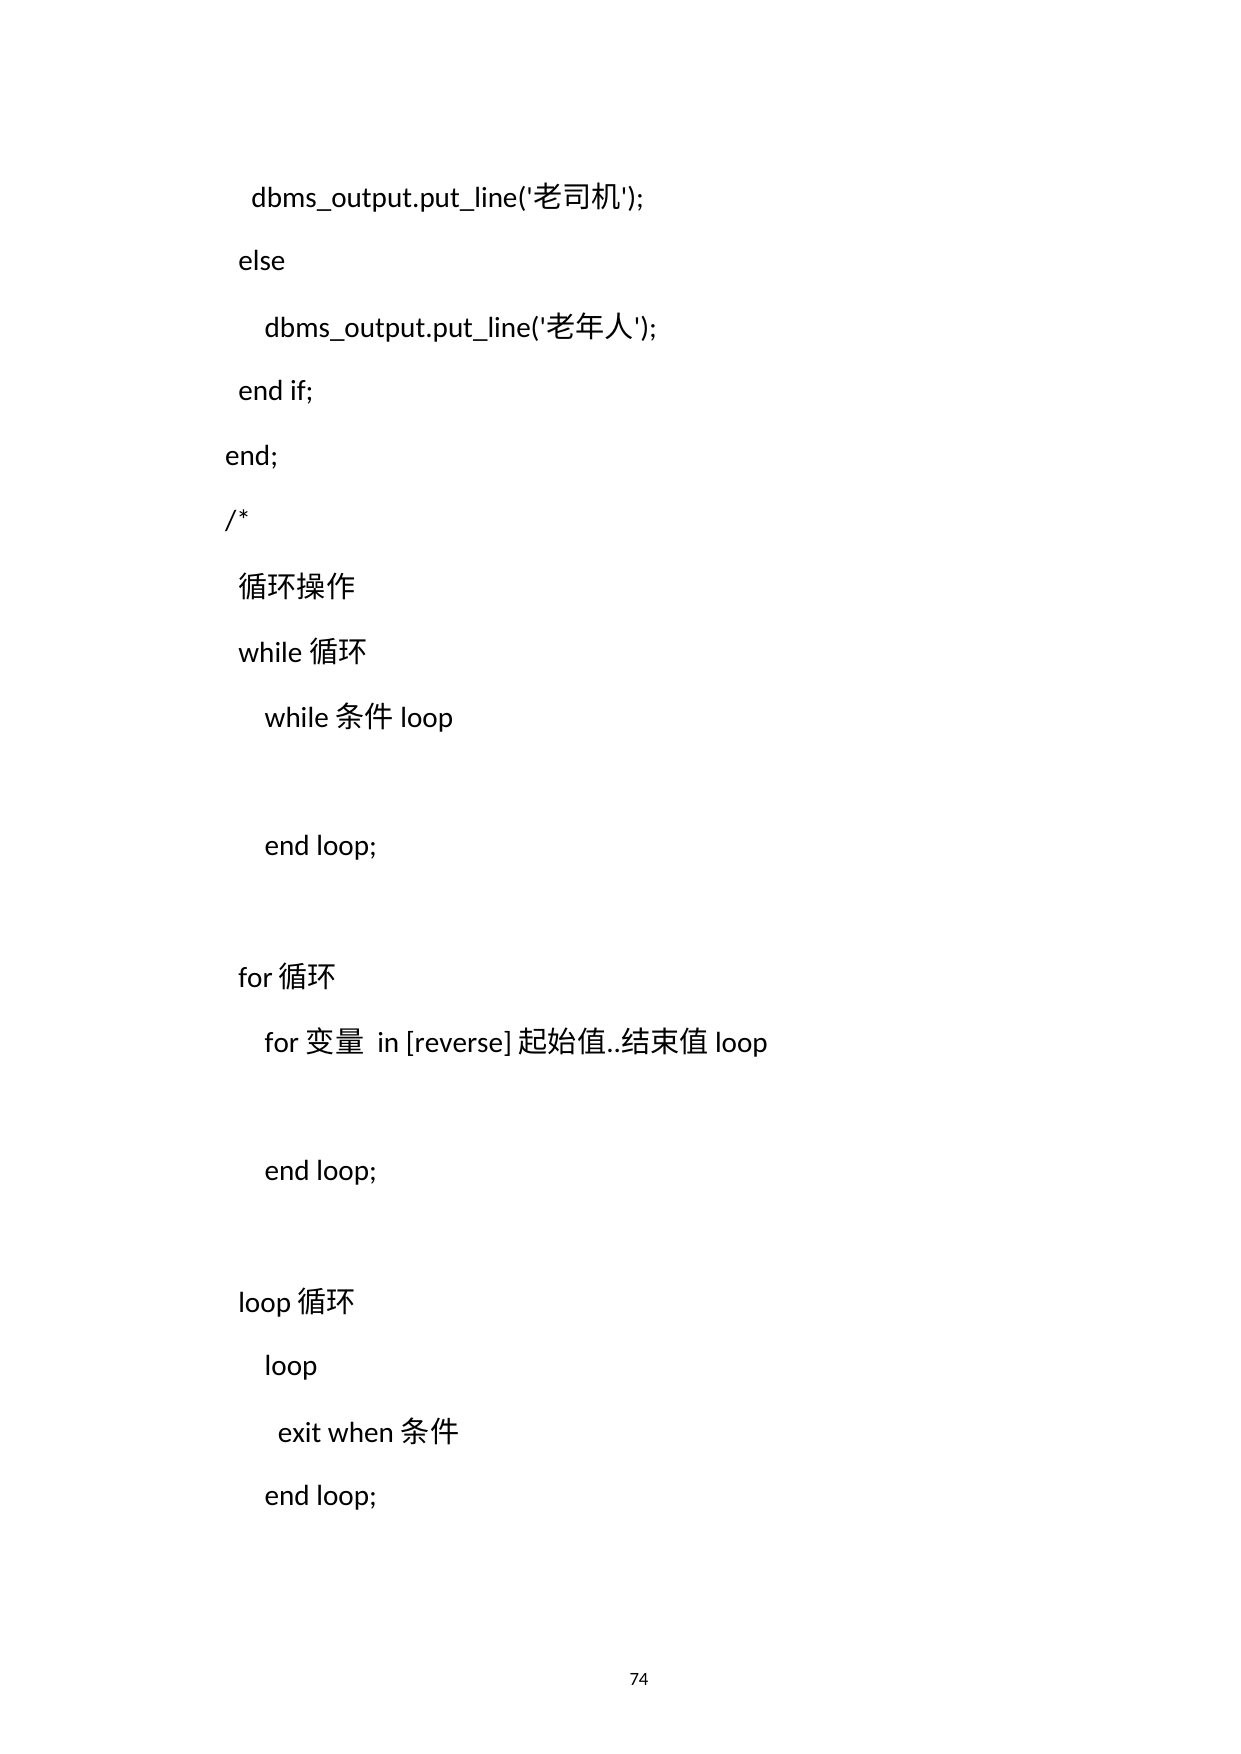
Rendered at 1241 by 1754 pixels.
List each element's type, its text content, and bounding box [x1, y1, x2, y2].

text end loop; [187, 1462, 1053, 1527]
text dbms_output.put_line('老年人'); [187, 292, 1053, 357]
text for 变量 in [reverse] 起始值..结束值 loop [187, 1007, 1053, 1072]
text exit when 条件 [187, 1397, 1053, 1462]
text for循环 [187, 942, 1053, 1007]
text end loop; [187, 812, 1053, 877]
text loop [187, 1332, 1053, 1397]
text 循环操作 [187, 552, 1053, 617]
text while 循环 [187, 617, 1053, 682]
text end if; [187, 357, 1053, 422]
text else [187, 227, 1053, 292]
text end loop; [187, 1137, 1053, 1202]
text /* [187, 487, 1053, 552]
text loop循环 [187, 1267, 1053, 1332]
text dbms_output.put_line('老司机'); [187, 162, 1053, 227]
text end; [187, 422, 1053, 487]
text while 条件 loop [187, 682, 1053, 747]
